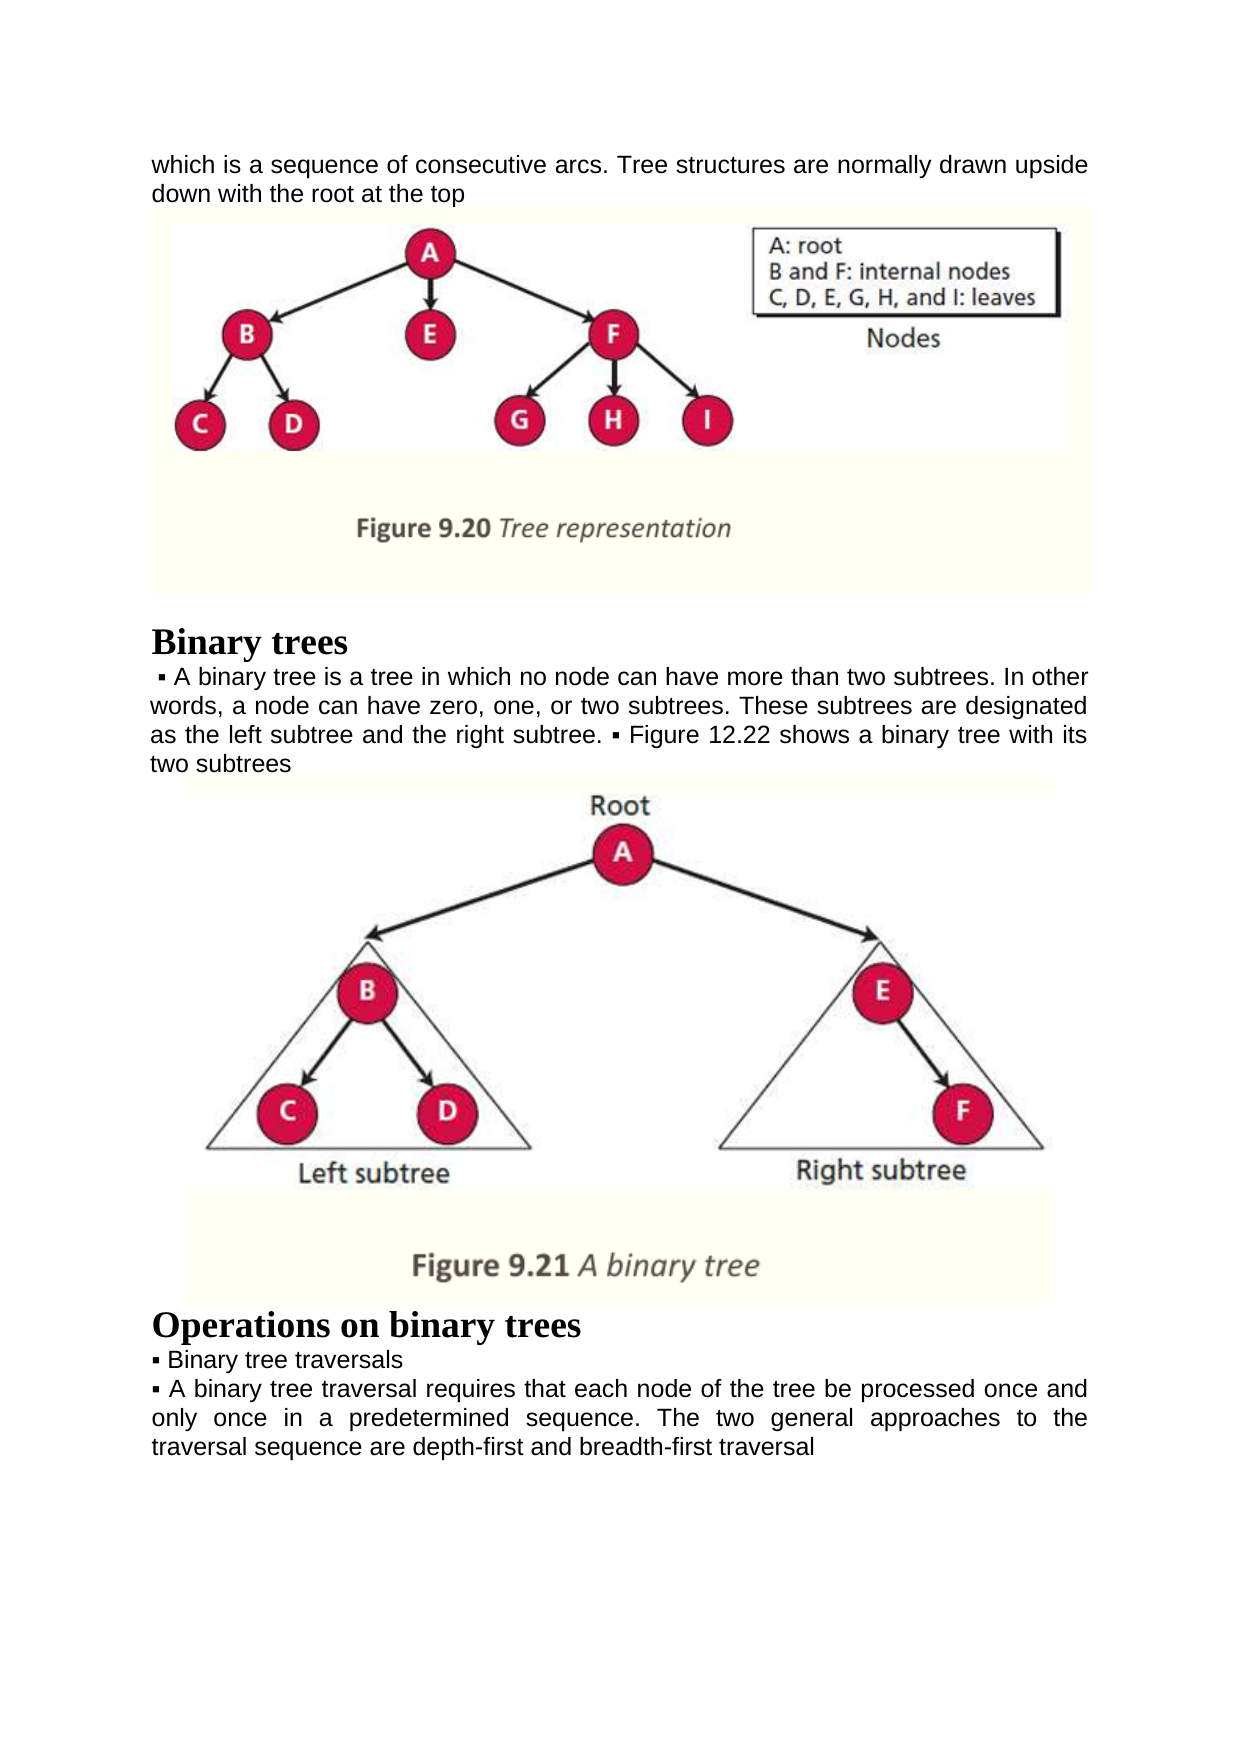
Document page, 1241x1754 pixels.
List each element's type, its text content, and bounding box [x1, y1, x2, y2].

text ▪ A binary tree is a tree in which no node can have more than two subtrees. In other words, a node can have zero, one, or two subtrees. These subtrees are designated as the left subtree and the right subtree. ▪ Figure 12.22 shows a binary tree with its two subtrees [150, 662, 1090, 777]
subtitle Operations on binary trees [151, 1302, 1090, 1346]
picture [151, 207, 1092, 593]
text ▪ A binary tree traversal requires that each node of the tree be processed once and only once in a predetermined sequence. The two general approaches to the traversal sequence are depth-first and breadth-first traversal [151, 1374, 1090, 1461]
subtitle Binary trees [151, 619, 1090, 662]
text ▪ Binary tree traversals [151, 1346, 1090, 1374]
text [151, 150, 1090, 207]
picture [185, 777, 1055, 1303]
